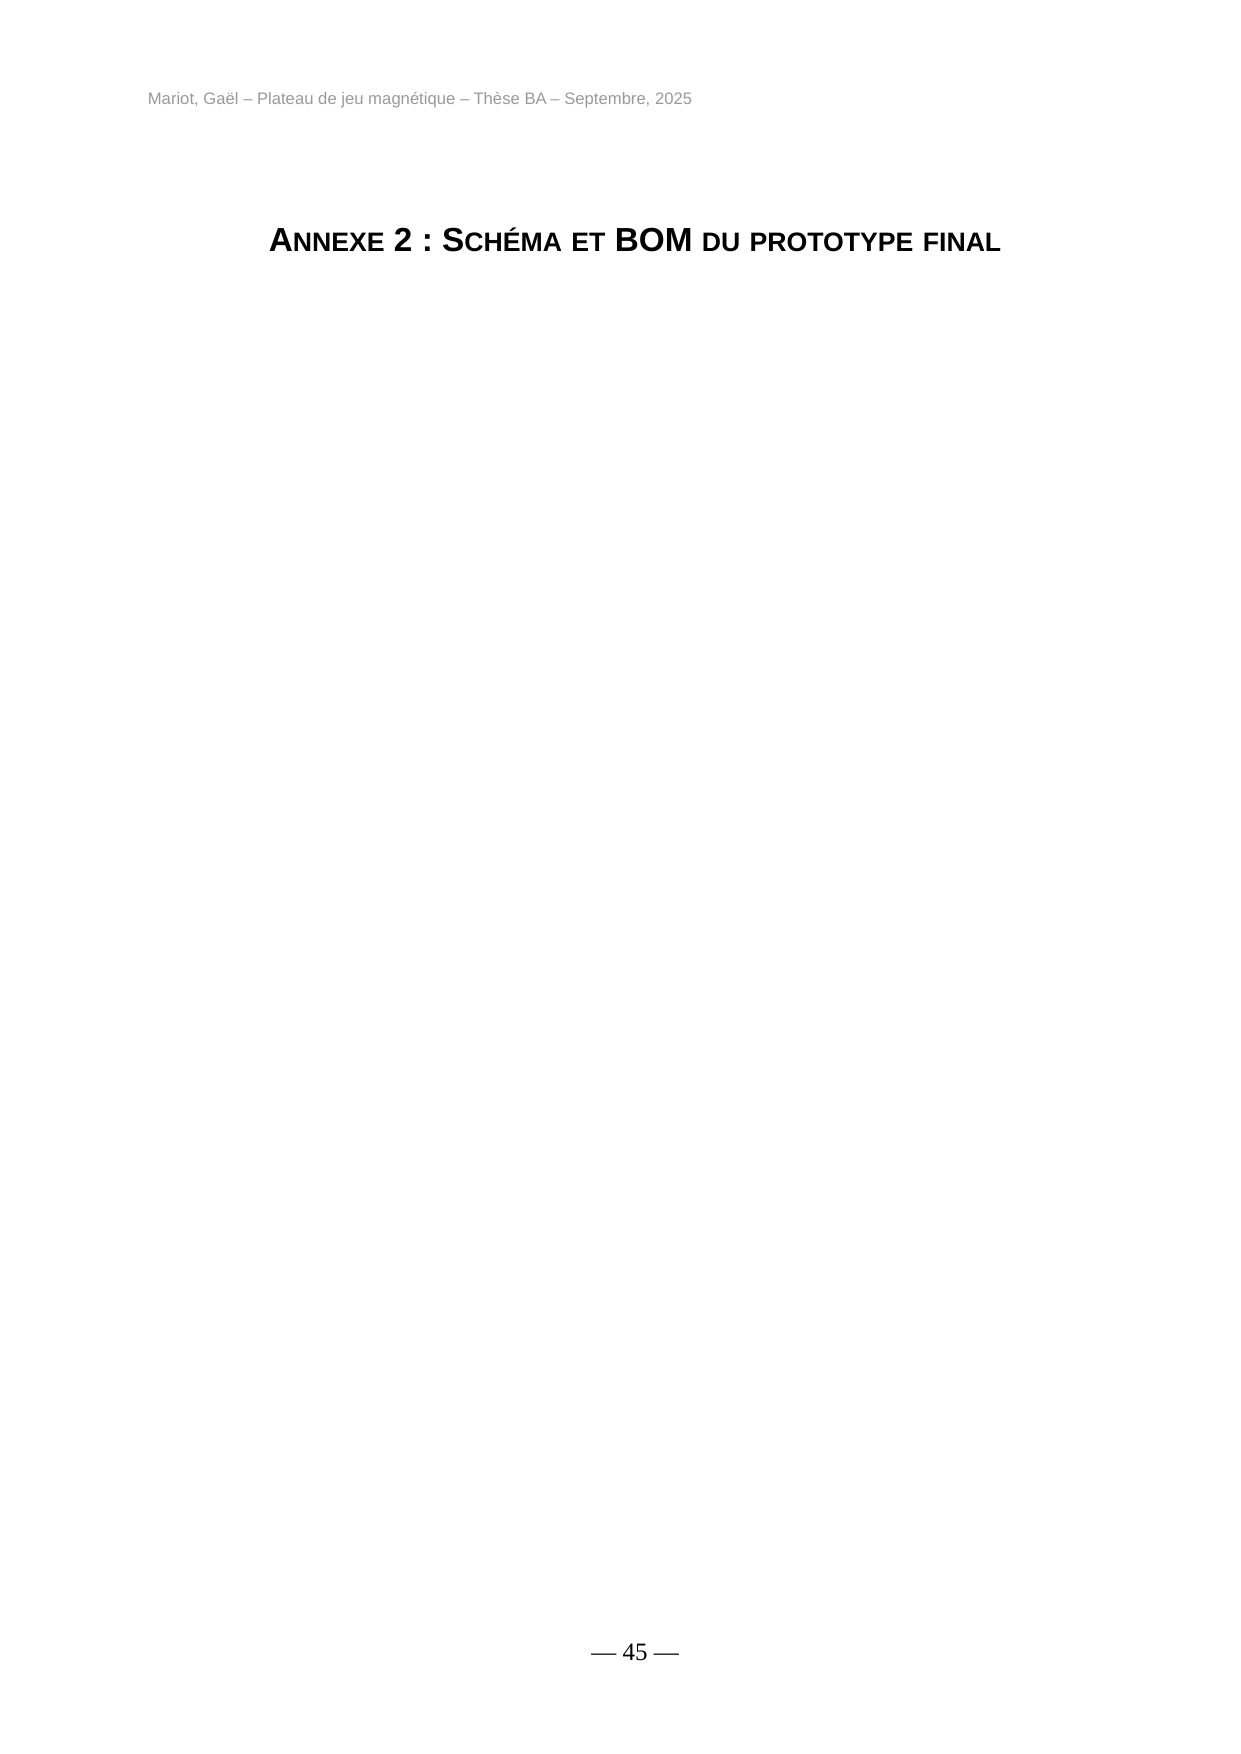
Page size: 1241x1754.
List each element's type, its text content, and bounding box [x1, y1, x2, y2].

text Annexe 2 : Schéma et BOM du prototype final [148, 220, 1122, 258]
